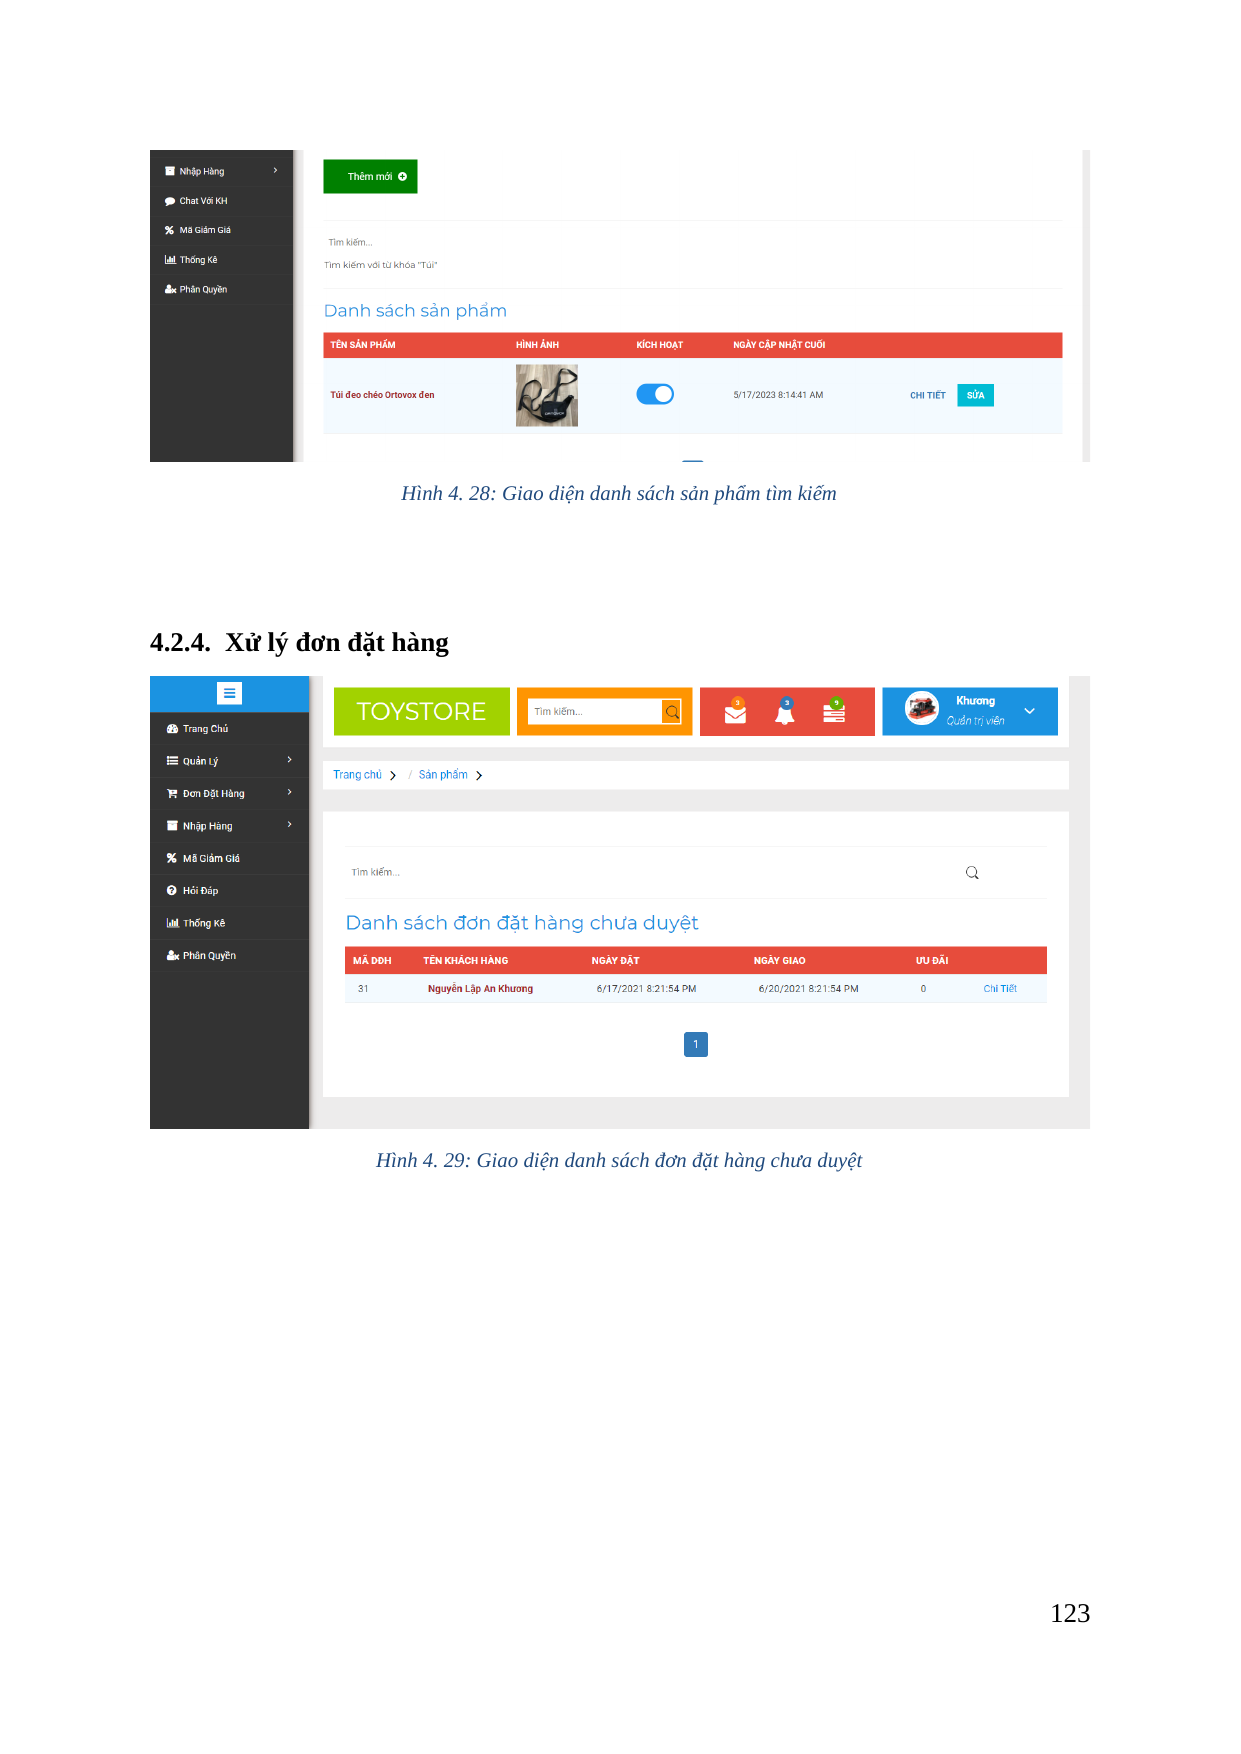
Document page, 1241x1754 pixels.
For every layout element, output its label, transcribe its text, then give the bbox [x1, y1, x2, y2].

text Hình 4. 28: Giao diện danh sách sản phẩm tìm kiếm [150, 481, 1090, 505]
picture [150, 150, 1091, 462]
picture [150, 676, 1091, 1129]
list Xử lý đơn đặt hàng [150, 626, 1090, 658]
text Hình 4. 29: Giao diện danh sách đơn đặt hàng chưa duyệt [150, 1148, 1090, 1172]
